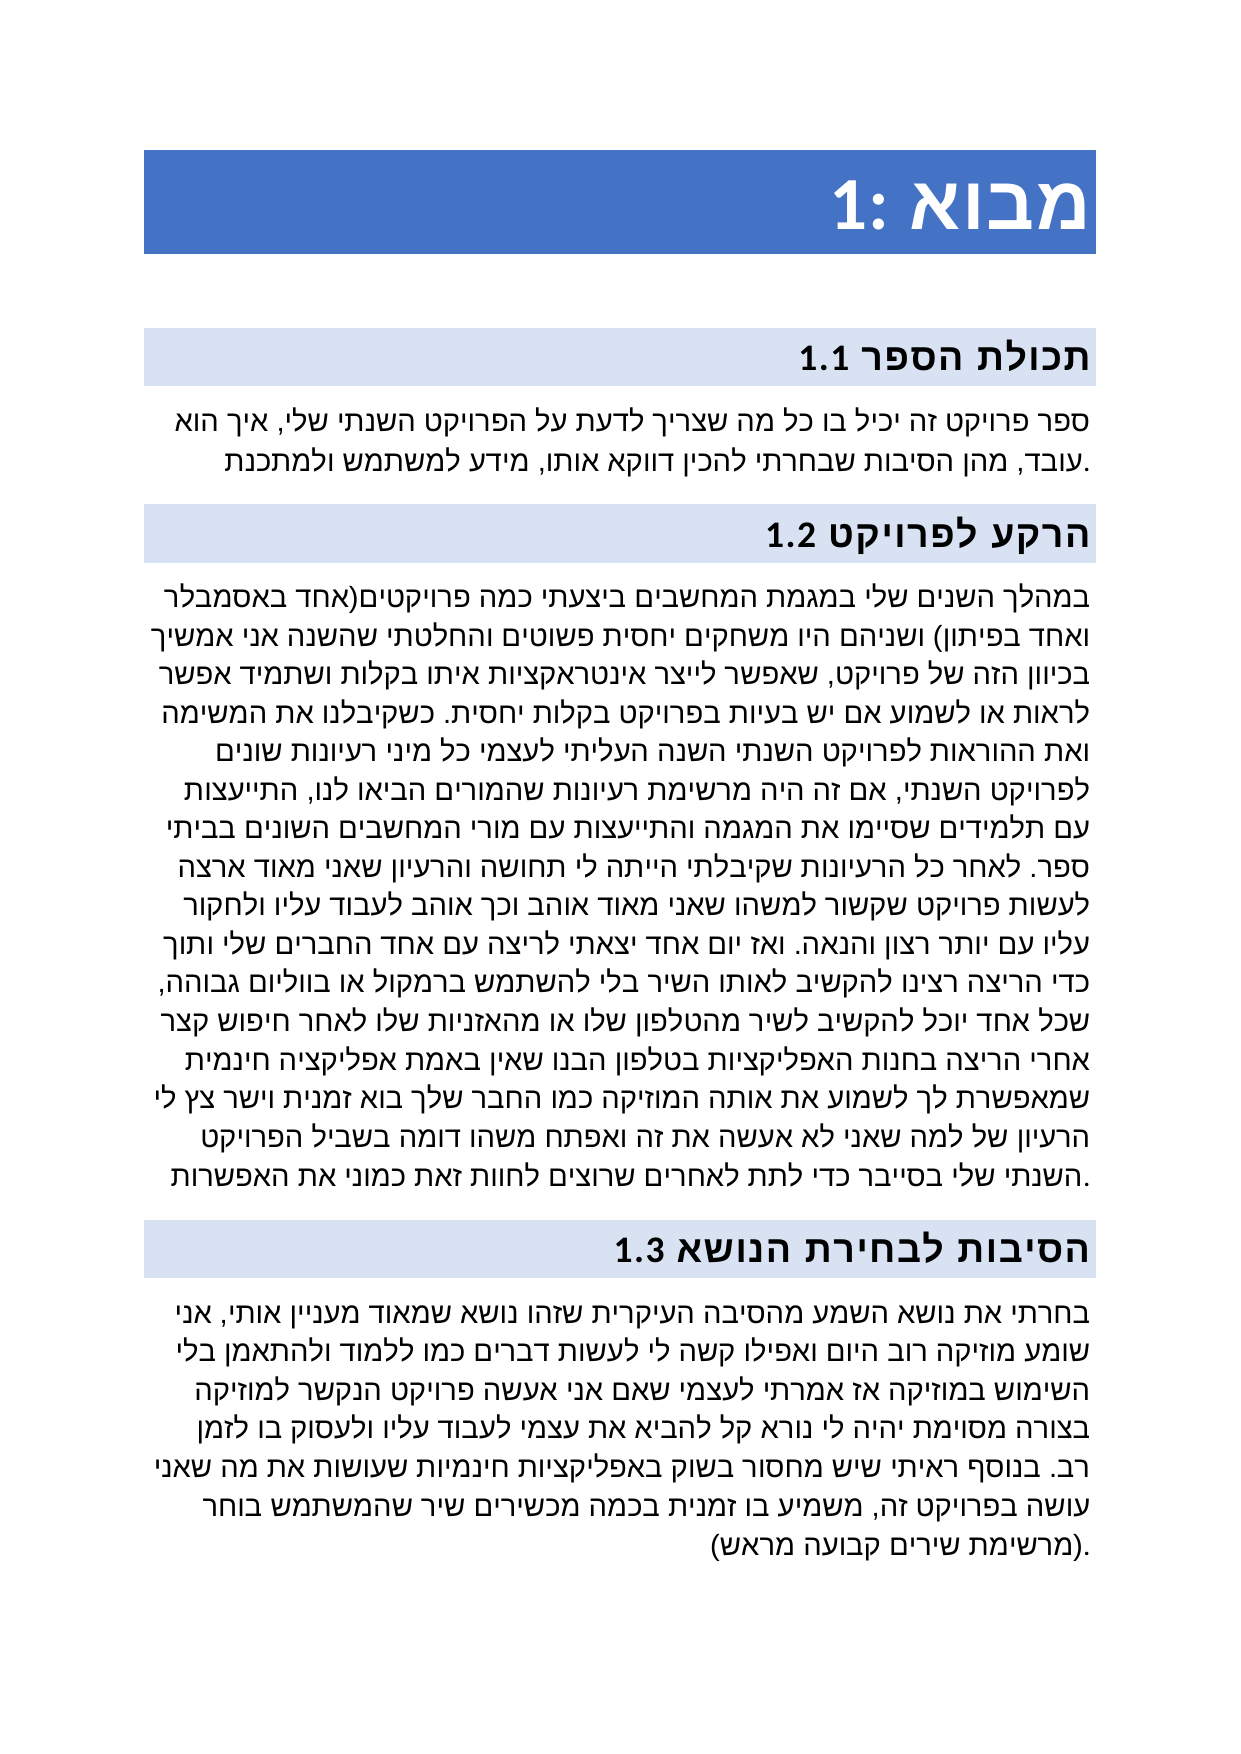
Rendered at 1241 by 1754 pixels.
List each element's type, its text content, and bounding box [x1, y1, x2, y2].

subtitle 1.2 הרקע לפרויקט [150, 511, 1090, 556]
subtitle 1.1 תכולת הספר [150, 334, 1090, 380]
subtitle 1.3 הסיבות לבחירת הנושא [150, 1226, 1090, 1272]
text ספר פרויקט זה יכיל בו כל מה שצריך לדעת על הפרויקט השנתי שלי, איך הוא עובד, מהן הסיבות שבחרתי להכין דווקא אותו, מידע למשתמש ולמתכנת. [150, 404, 1090, 478]
text במהלך השנים שלי במגמת המחשבים ביצעתי כמה פרויקטים(אחד באסמבלר ואחד בפיתון) ושניהם היו משחקים יחסית פשוטים והחלטתי שהשנה אני אמשיך בכיוון הזה של פרויקט, שאפשר לייצר אינטראקציות איתו בקלות ושתמיד אפשר לראות או לשמוע אם יש בעיות בפרויקט בקלות יחסית. כשקיבלנו את המשימה ואת ההוראות לפרויקט השנתי השנה העליתי לעצמי כל מיני רעיונות שונים לפרויקט השנתי, אם זה היה מרשימת רעיונות שהמורים הביאו לנו, התייעצות עם תלמידים שסיימו את המגמה והתייעצות עם מורי המחשבים השונים בביתי ספר. לאחר כל הרעיונות שקיבלתי הייתה לי תחושה והרעיון שאני מאוד ארצה לעשות פרויקט שקשור למשהו שאני מאוד אוהב וכך אוהב לעבוד עליו ולחקור עליו עם יותר רצון והנאה. ואז יום אחד יצאתי לריצה עם אחד החברים שלי ותוך כדי הריצה רצינו להקשיב לאותו השיר בלי להשתמש ברמקול או בווליום גבוהה, שכל אחד יוכל להקשיב לשיר מהטלפון שלו או מהאזניות שלו לאחר חיפוש קצר אחרי הריצה בחנות האפליקציות בטלפון הבנו שאין באמת אפליקציה חינמית שמאפשרת לך לשמוע את אותה המוזיקה כמו החבר שלך בוא זמנית וישר צץ לי הרעיון של למה שאני לא אעשה את זה ואפתח משהו דומה בשביל הפרויקט השנתי שלי בסייבר כדי לתת לאחרים שרוצים לחוות זאת כמוני את האפשרות. [150, 580, 1090, 1194]
text בחרתי את נושא השמע מהסיבה העיקרית שזהו נושא שמאוד מעניין אותי, אני שומע מוזיקה רוב היום ואפילו קשה לי לעשות דברים כמו ללמוד ולהתאמן בלי השימוש במוזיקה אז אמרתי לעצמי שאם אני אעשה פרויקט הנקשר למוזיקה בצורה מסוימת יהיה לי נורא קל להביא את עצמי לעבוד עליו ולעסוק בו לזמן רב. בנוסף ראיתי שיש מחסור בשוק באפליקציות חינמיות שעושות את מה שאני עושה בפרויקט זה, משמיע בו זמנית בכמה מכשירים שיר שהמשתמש בוחר (מרשימת שירים קבועה מראש). [150, 1296, 1090, 1563]
subtitle 1: מבוא [150, 156, 1090, 248]
